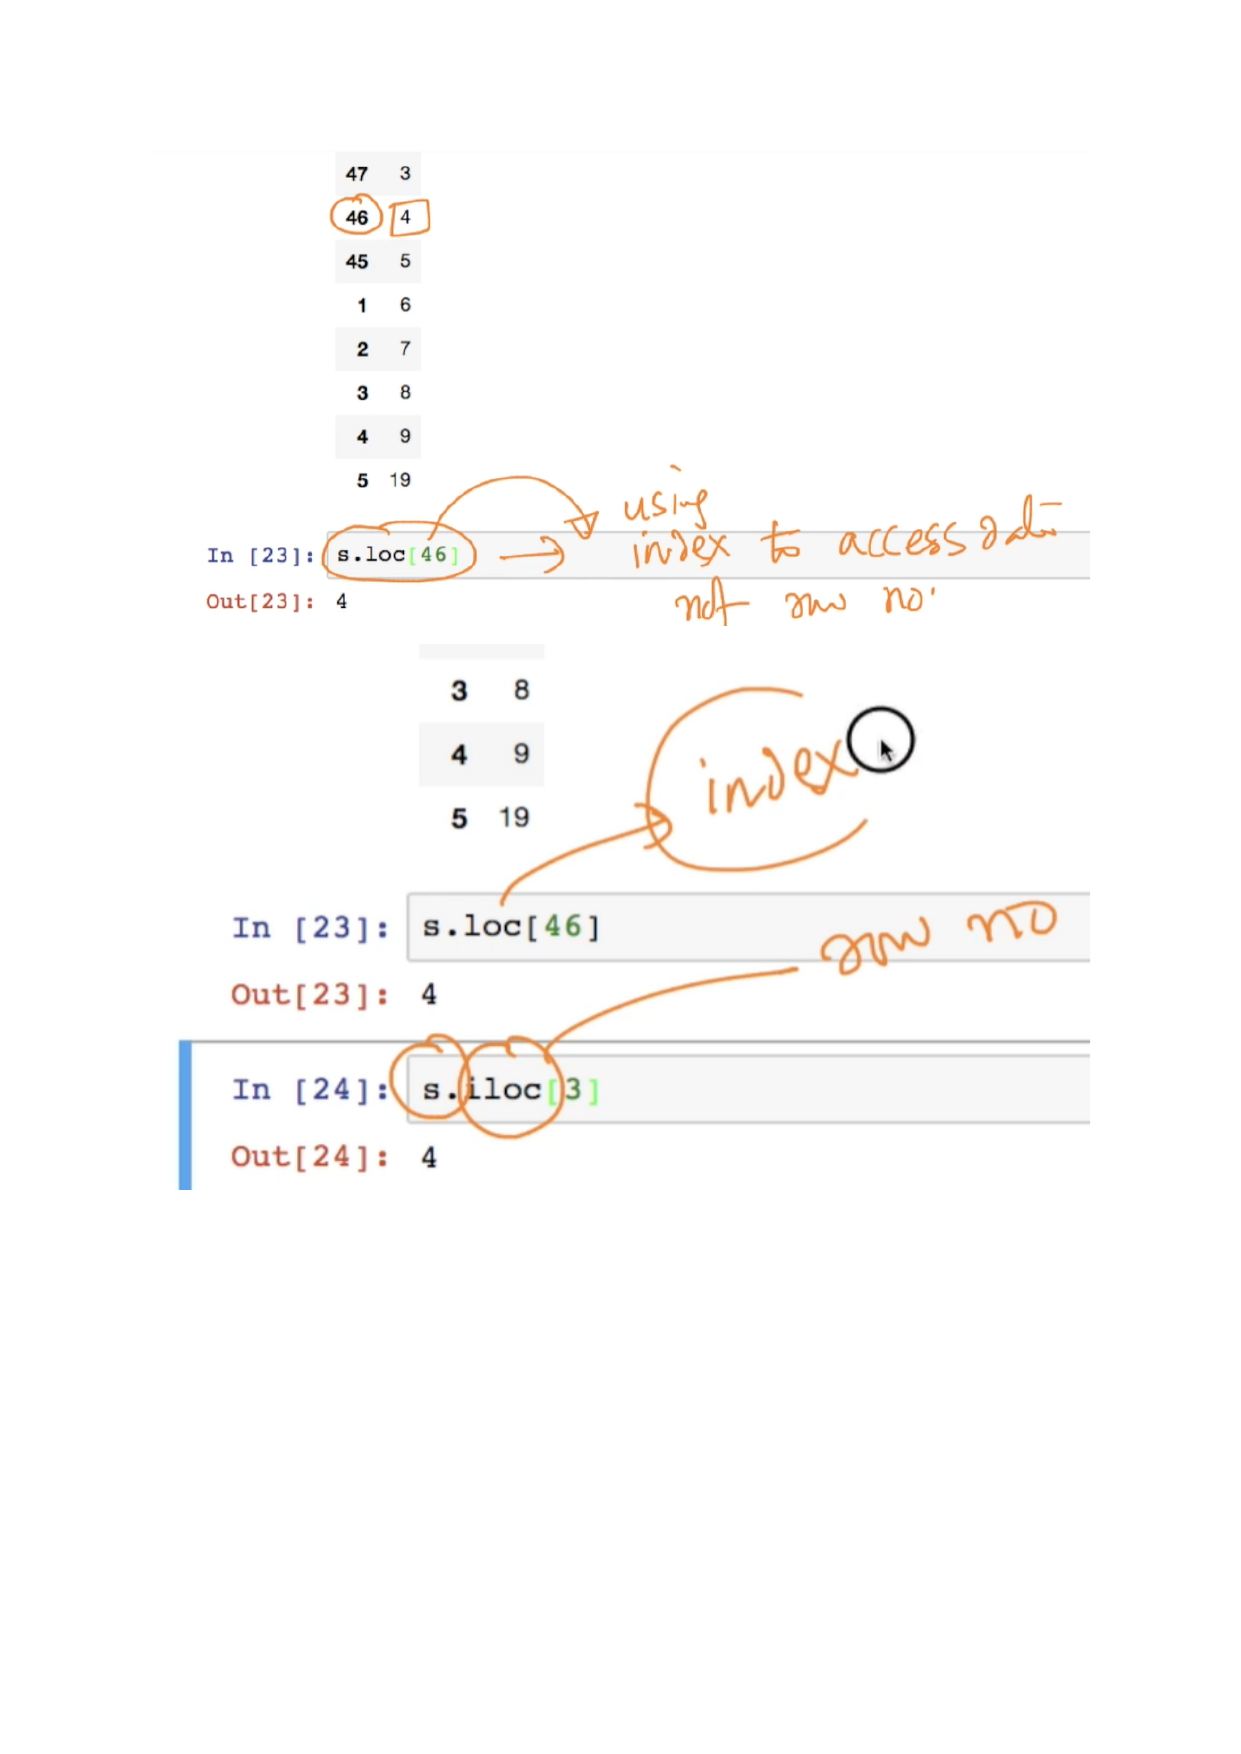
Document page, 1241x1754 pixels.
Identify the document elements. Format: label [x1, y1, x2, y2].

picture [150, 150, 1091, 626]
picture [150, 644, 1091, 1190]
